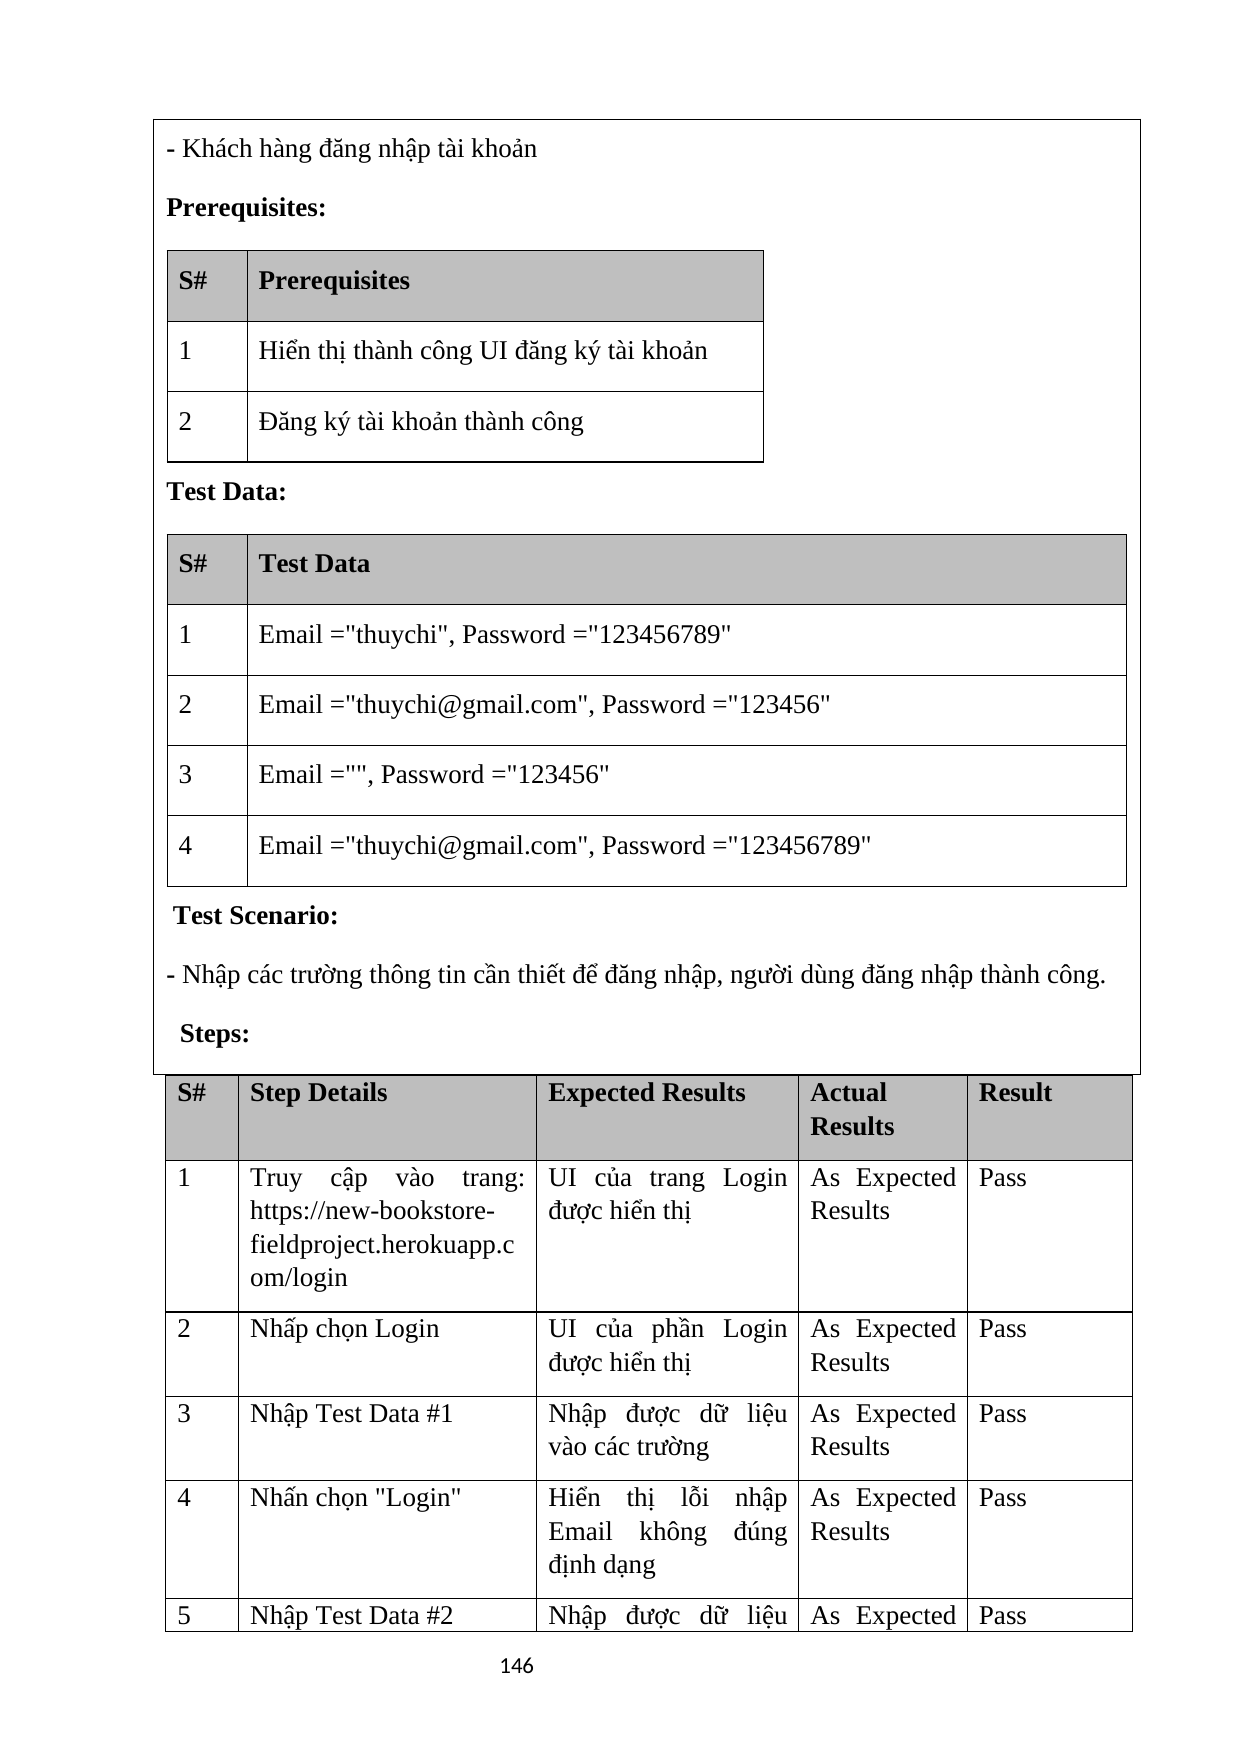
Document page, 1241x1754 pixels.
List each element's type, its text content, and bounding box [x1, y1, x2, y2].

table_header Step Details [239, 1076, 536, 1160]
table_cell As Expected Results [799, 1599, 967, 1631]
table_cell 2 [166, 1313, 238, 1396]
table_cell 1 [166, 1161, 238, 1311]
table_cell Nhập được dữ liệu vào các trường [537, 1397, 798, 1480]
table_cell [154, 120, 1140, 1074]
table_cell As Expected Results [799, 1397, 967, 1480]
table_cell Pass [968, 1313, 1132, 1396]
table_cell Hiển thị lỗi nhập Email không đúng định dạng [537, 1481, 798, 1598]
table_cell Nhập Test Data #2 [239, 1599, 536, 1631]
table_header Expected Results [537, 1076, 798, 1160]
table_cell Pass [968, 1599, 1132, 1631]
table_cell Nhập Test Data #1 [239, 1397, 536, 1480]
table_cell 5 [166, 1599, 238, 1631]
table_header Result [968, 1076, 1132, 1160]
table_cell Nhấp chọn Login [239, 1313, 536, 1396]
table_cell As Expected Results [799, 1161, 967, 1311]
table_cell As Expected Results [799, 1481, 967, 1598]
table_cell Pass [968, 1161, 1132, 1311]
table_header Actual Results [799, 1076, 967, 1160]
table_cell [537, 1599, 798, 1631]
table_cell As Expected Results [799, 1313, 967, 1396]
table_cell UI của phần Login được hiển thị [537, 1313, 798, 1396]
table_cell 4 [166, 1481, 238, 1598]
table_cell Pass [968, 1481, 1132, 1598]
table_header S# [166, 1076, 238, 1160]
table_cell Nhấn chọn "Login" [239, 1481, 536, 1598]
table_cell Truy cập vào trang: https://new-bookstore-fieldproject.herokuapp.com/login [239, 1161, 536, 1311]
table_cell UI của trang Login được hiển thị [537, 1161, 798, 1311]
table_cell 3 [166, 1397, 238, 1480]
table_cell Pass [968, 1397, 1132, 1480]
